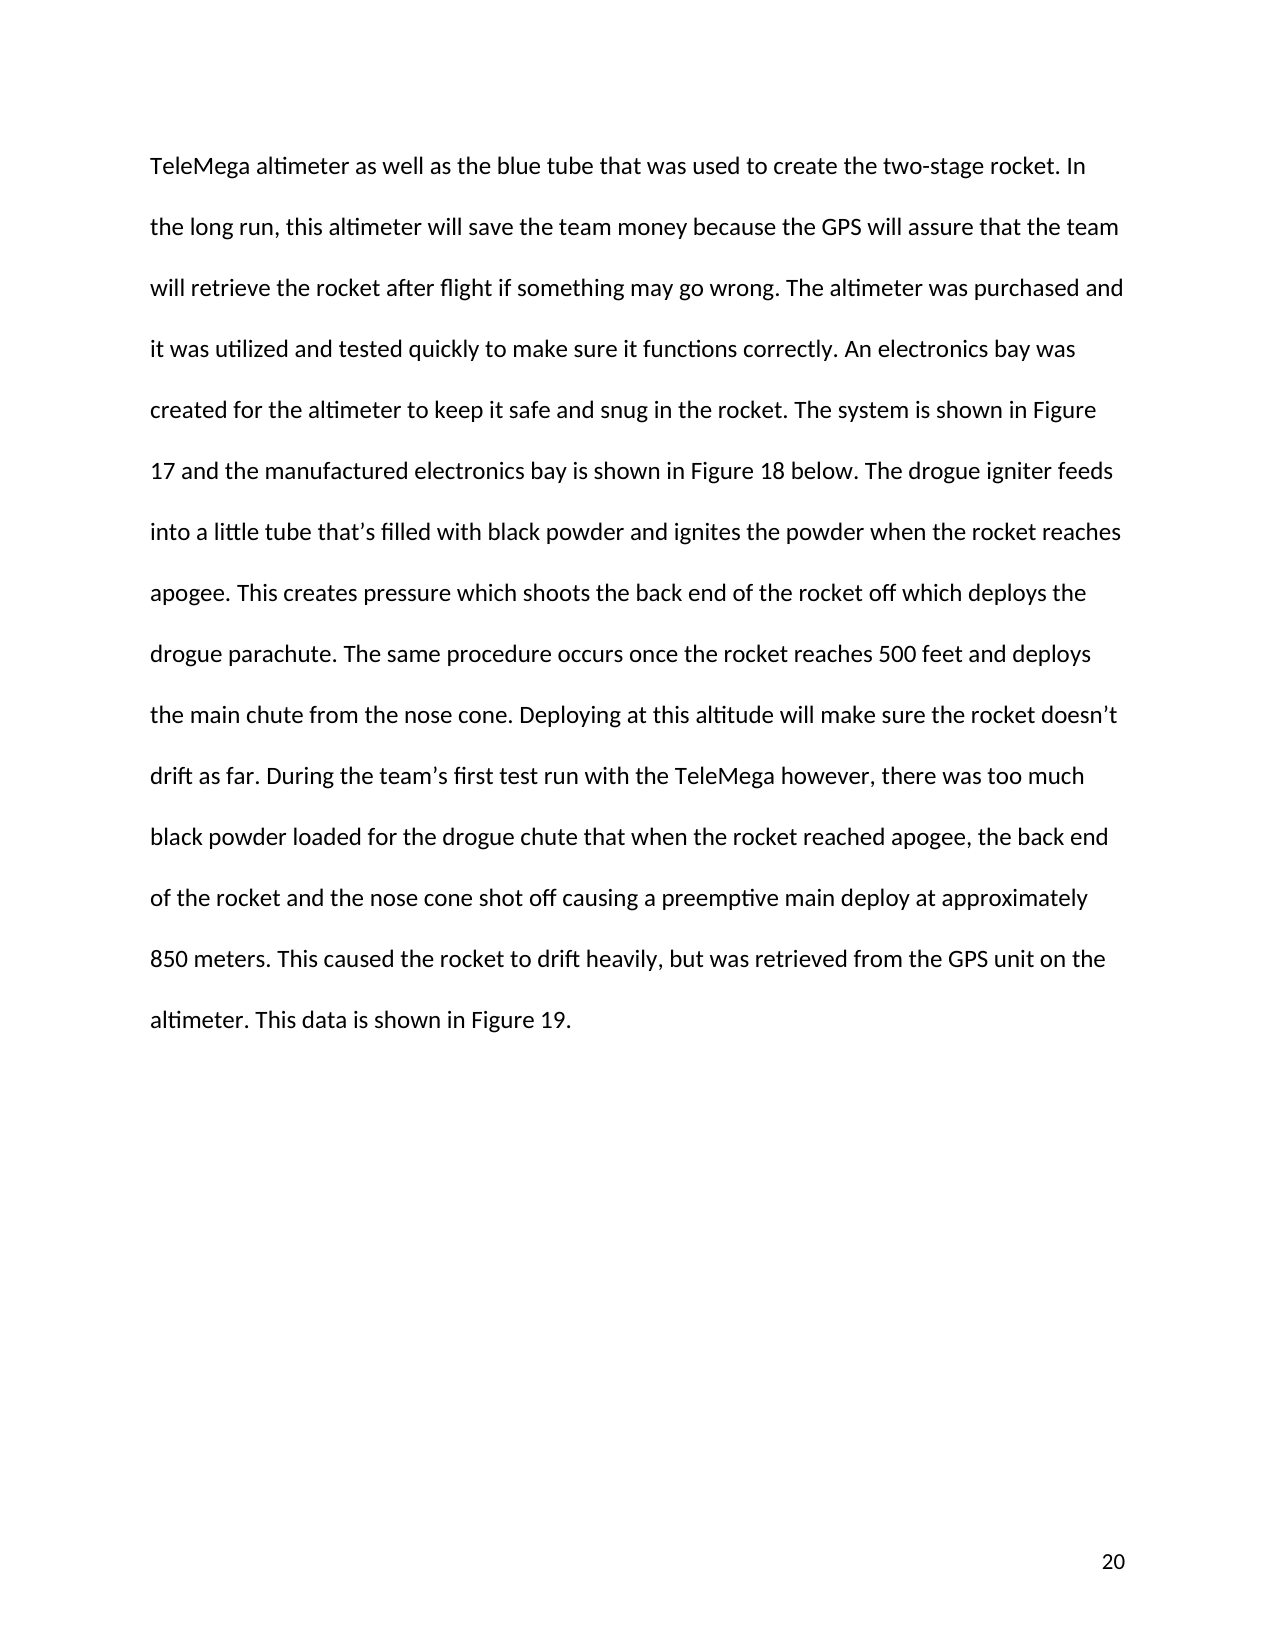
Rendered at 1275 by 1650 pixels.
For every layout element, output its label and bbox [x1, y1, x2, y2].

text [150, 150, 1125, 1035]
